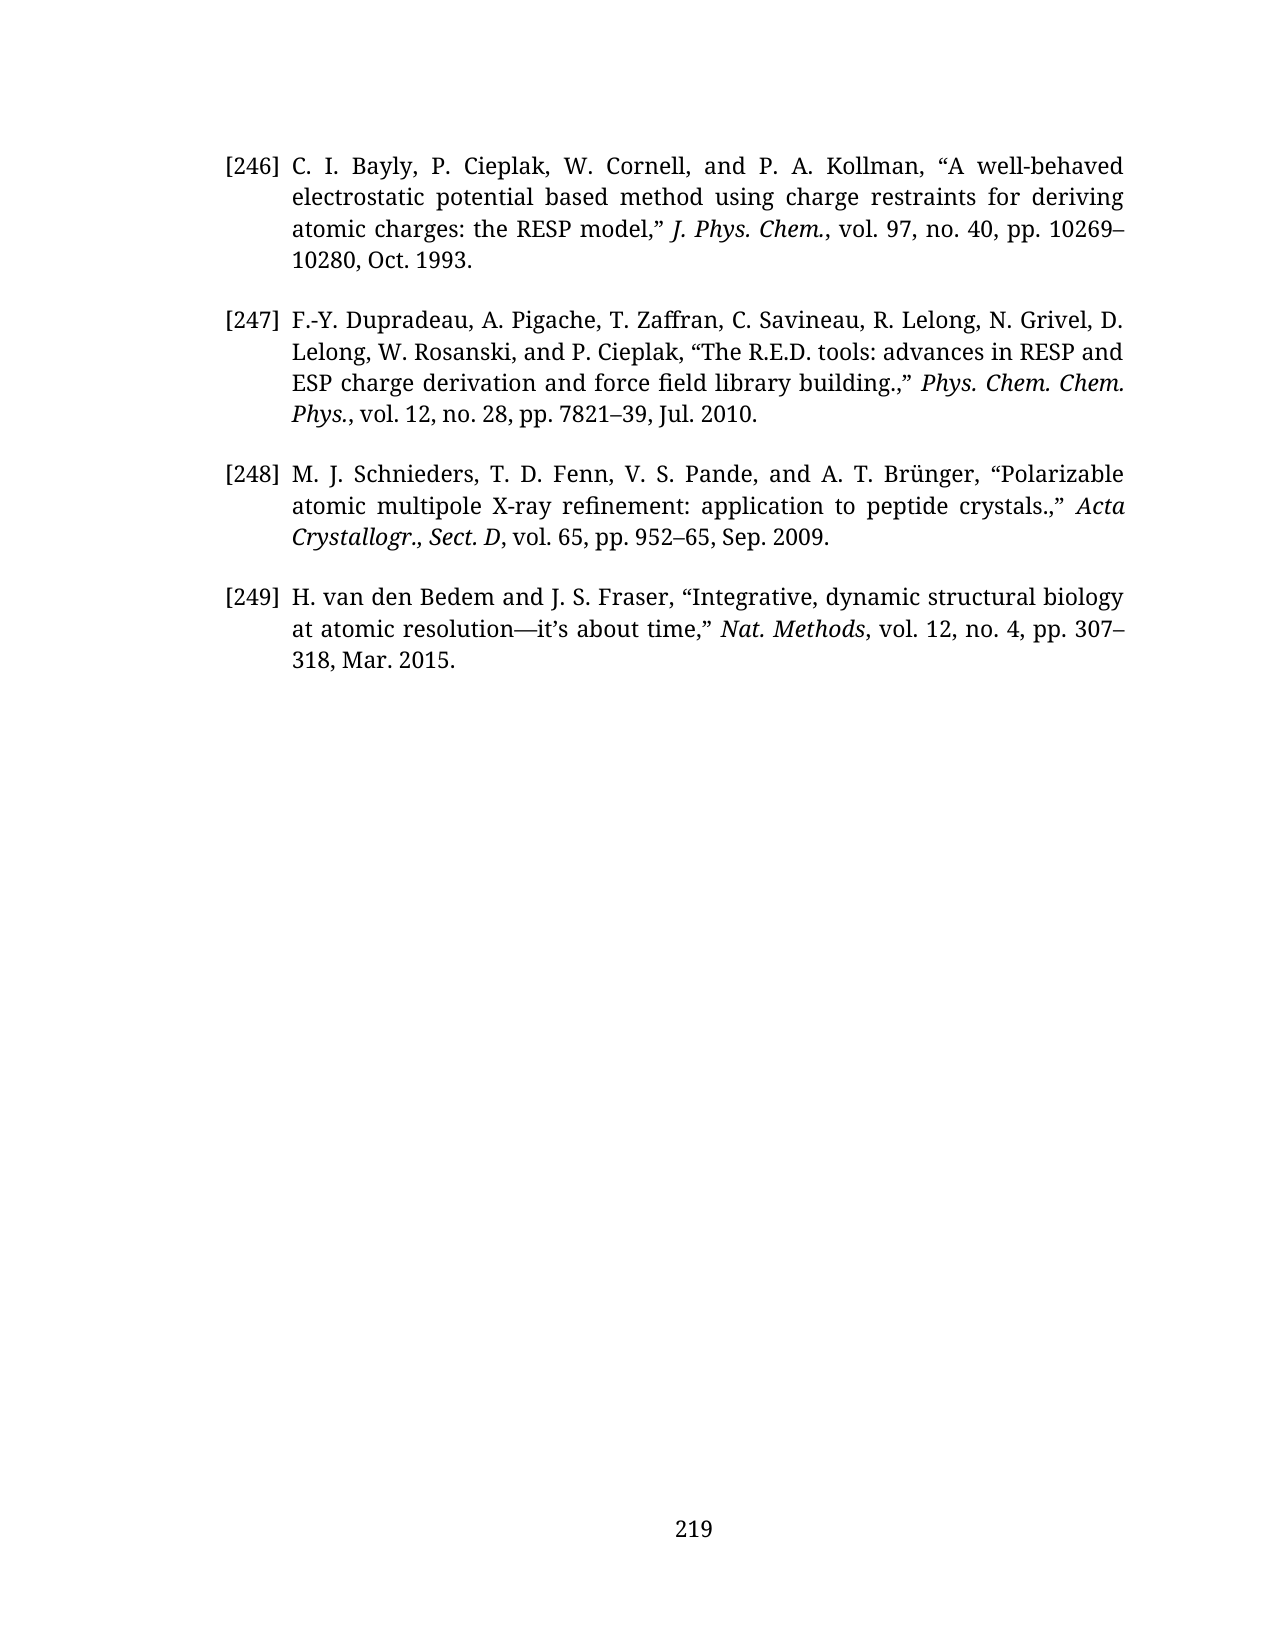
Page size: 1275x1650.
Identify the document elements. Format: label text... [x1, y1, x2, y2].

text [247] F.-Y. Dupradeau, A. Pigache, T. Zaffran, C. Savineau, R. Lelong, N. Grivel, D. Lelong, W. Rosanski, and P. Cieplak, “The R.E.D. tools: advances in RESP and ESP charge derivation and force field library building.,” Phys. Chem. Chem. Phys., vol. 12, no. 28, pp. 7821–39, Jul. 2010. [225, 304, 1125, 429]
text [246] C. I. Bayly, P. Cieplak, W. Cornell, and P. A. Kollman, “A well-behaved electrostatic potential based method using charge restraints for deriving atomic charges: the RESP model,” J. Phys. Chem., vol. 97, no. 40, pp. 10269–10280, Oct. 1993. [225, 150, 1125, 275]
text [248] M. J. Schnieders, T. D. Fenn, V. S. Pande, and A. T. Brünger, “Polarizable atomic multipole X-ray refinement: application to peptide crystals.,” Acta Crystallogr., Sect. D, vol. 65, pp. 952–65, Sep. 2009. [225, 458, 1125, 552]
text [249] H. van den Bedem and J. S. Fraser, “Integrative, dynamic structural biology at atomic resolution—it’s about time,” Nat. Methods, vol. 12, no. 4, pp. 307–318, Mar. 2015. [225, 581, 1125, 675]
